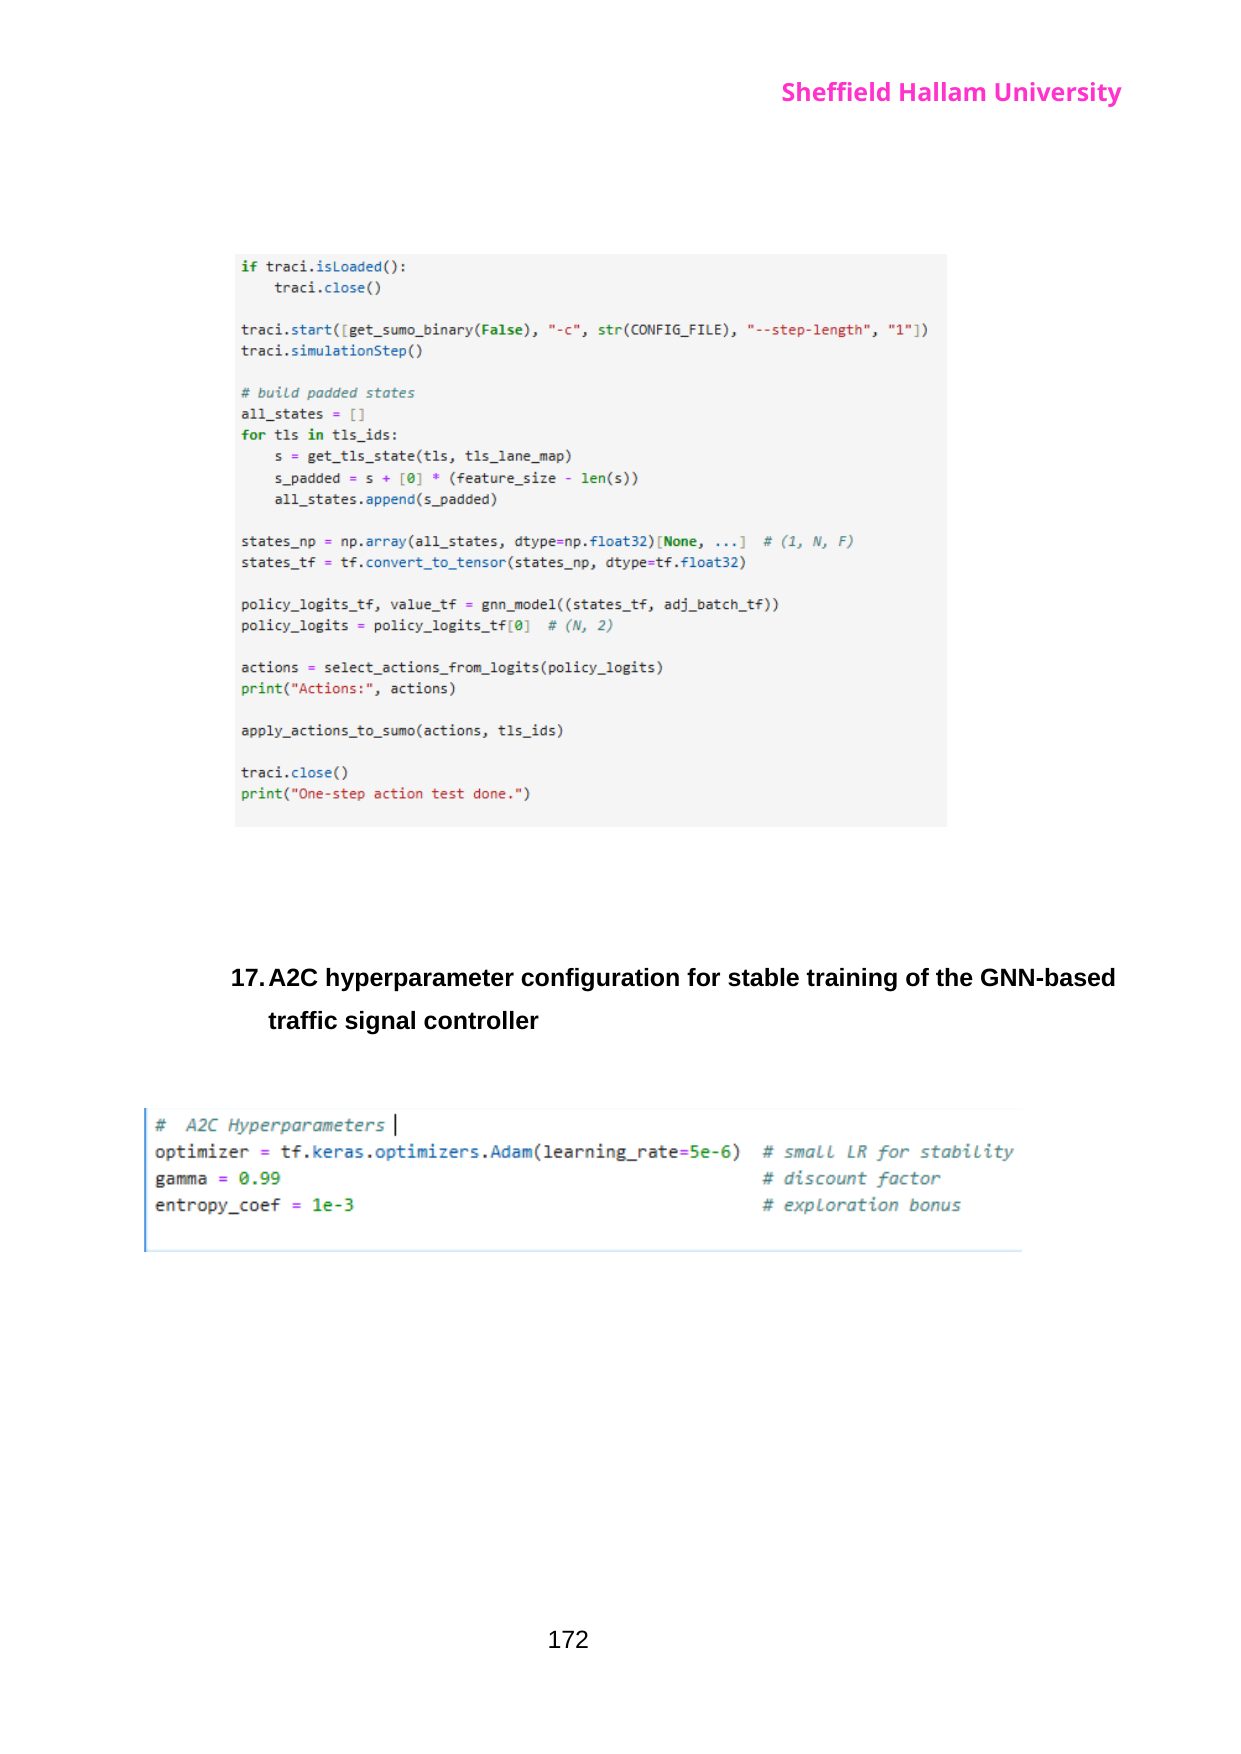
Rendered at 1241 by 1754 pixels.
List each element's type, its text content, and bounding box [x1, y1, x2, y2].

picture [234, 254, 948, 827]
list A2C hyperparameter configuration for stable training of the GNN-based traffic signal controller [231, 963, 1122, 1035]
picture [143, 1108, 1022, 1252]
